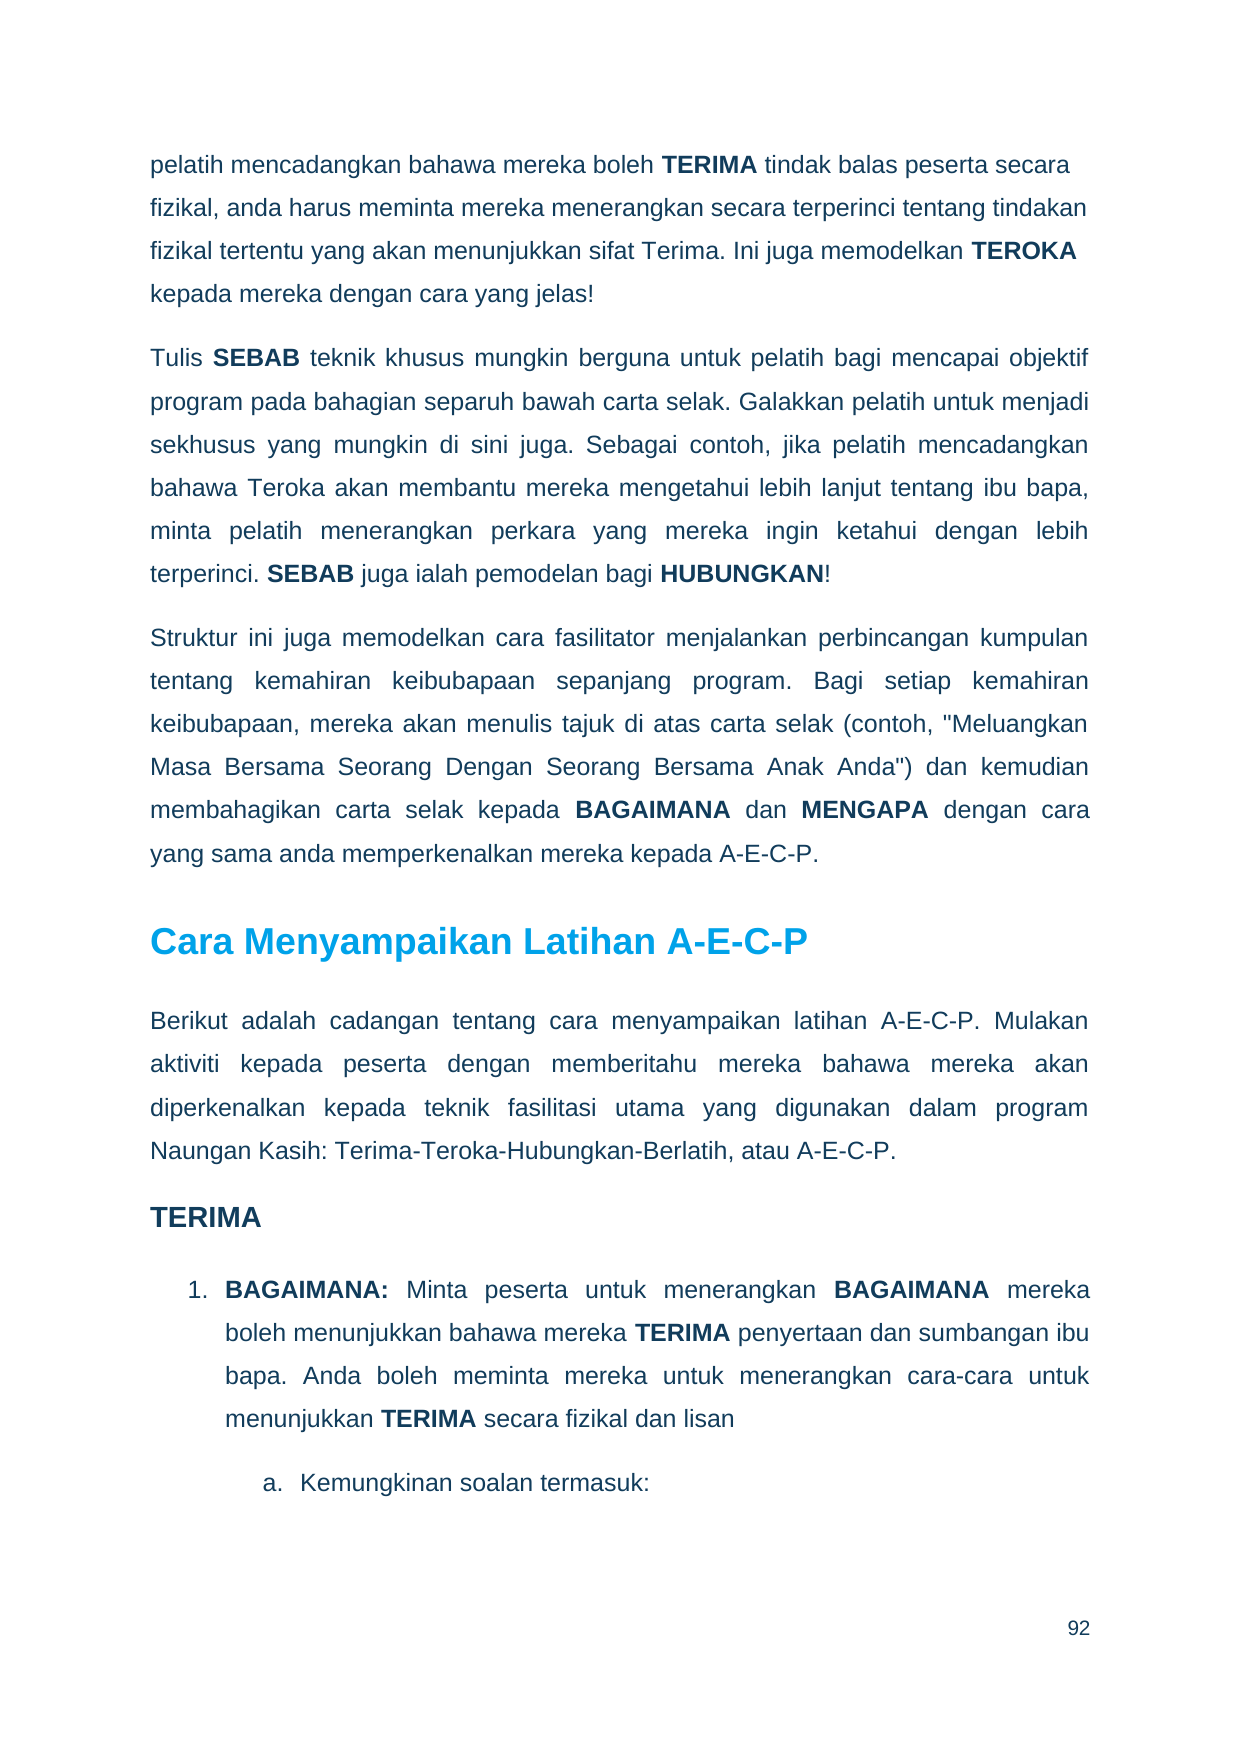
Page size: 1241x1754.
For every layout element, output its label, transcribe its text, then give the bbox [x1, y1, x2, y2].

text Tulis SEBAB teknik khusus mungkin berguna untuk pelatih bagi mencapai objektif program pada bahagian separuh bawah carta selak. Galakkan pelatih untuk menjadi sekhusus yang mungkin di sini juga. Sebagai contoh, jika pelatih mencadangkan bahawa Teroka akan membantu mereka mengetahui lebih lanjut tentang ibu bapa, minta pelatih menerangkan perkara yang mereka ingin ketahui dengan lebih terperinci. SEBAB juga ialah pemodelan bagi HUBUNGKAN! [150, 343, 1090, 588]
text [150, 150, 1090, 308]
list BAGAIMANA: Minta peserta untuk menerangkan BAGAIMANA mereka boleh menunjukkan bahawa mereka TERIMA penyertaan dan sumbangan ibu bapa. Anda boleh meminta mereka untuk menerangkan cara-cara untuk menunjukkan TERIMA secara fizikal dan lisan [187, 1275, 1090, 1433]
list Kemungkinan soalan termasuk: [262, 1468, 1090, 1497]
subtitle Cara Menyampaikan Latihan A-E-C-P [150, 919, 1090, 962]
subtitle TERIMA [150, 1199, 1090, 1233]
text Berikut adalah cadangan tentang cara menyampaikan latihan A-E-C-P. Mulakan aktiviti kepada peserta dengan memberitahu mereka bahawa mereka akan diperkenalkan kepada teknik fasilitasi utama yang digunakan dalam program Naungan Kasih: Terima-Teroka-Hubungkan-Berlatih, atau A-E-C-P. [150, 1006, 1090, 1164]
text Struktur ini juga memodelkan cara fasilitator menjalankan perbincangan kumpulan tentang kemahiran keibubapaan sepanjang program. Bagi setiap kemahiran keibubapaan, mereka akan menulis tajuk di atas carta selak (contoh, "Meluangkan Masa Bersama Seorang Dengan Seorang Bersama Anak Anda") dan kemudian membahagikan carta selak kepada BAGAIMANA dan MENGAPA dengan cara yang sama anda memperkenalkan mereka kepada A-E-C-P. [150, 623, 1090, 867]
